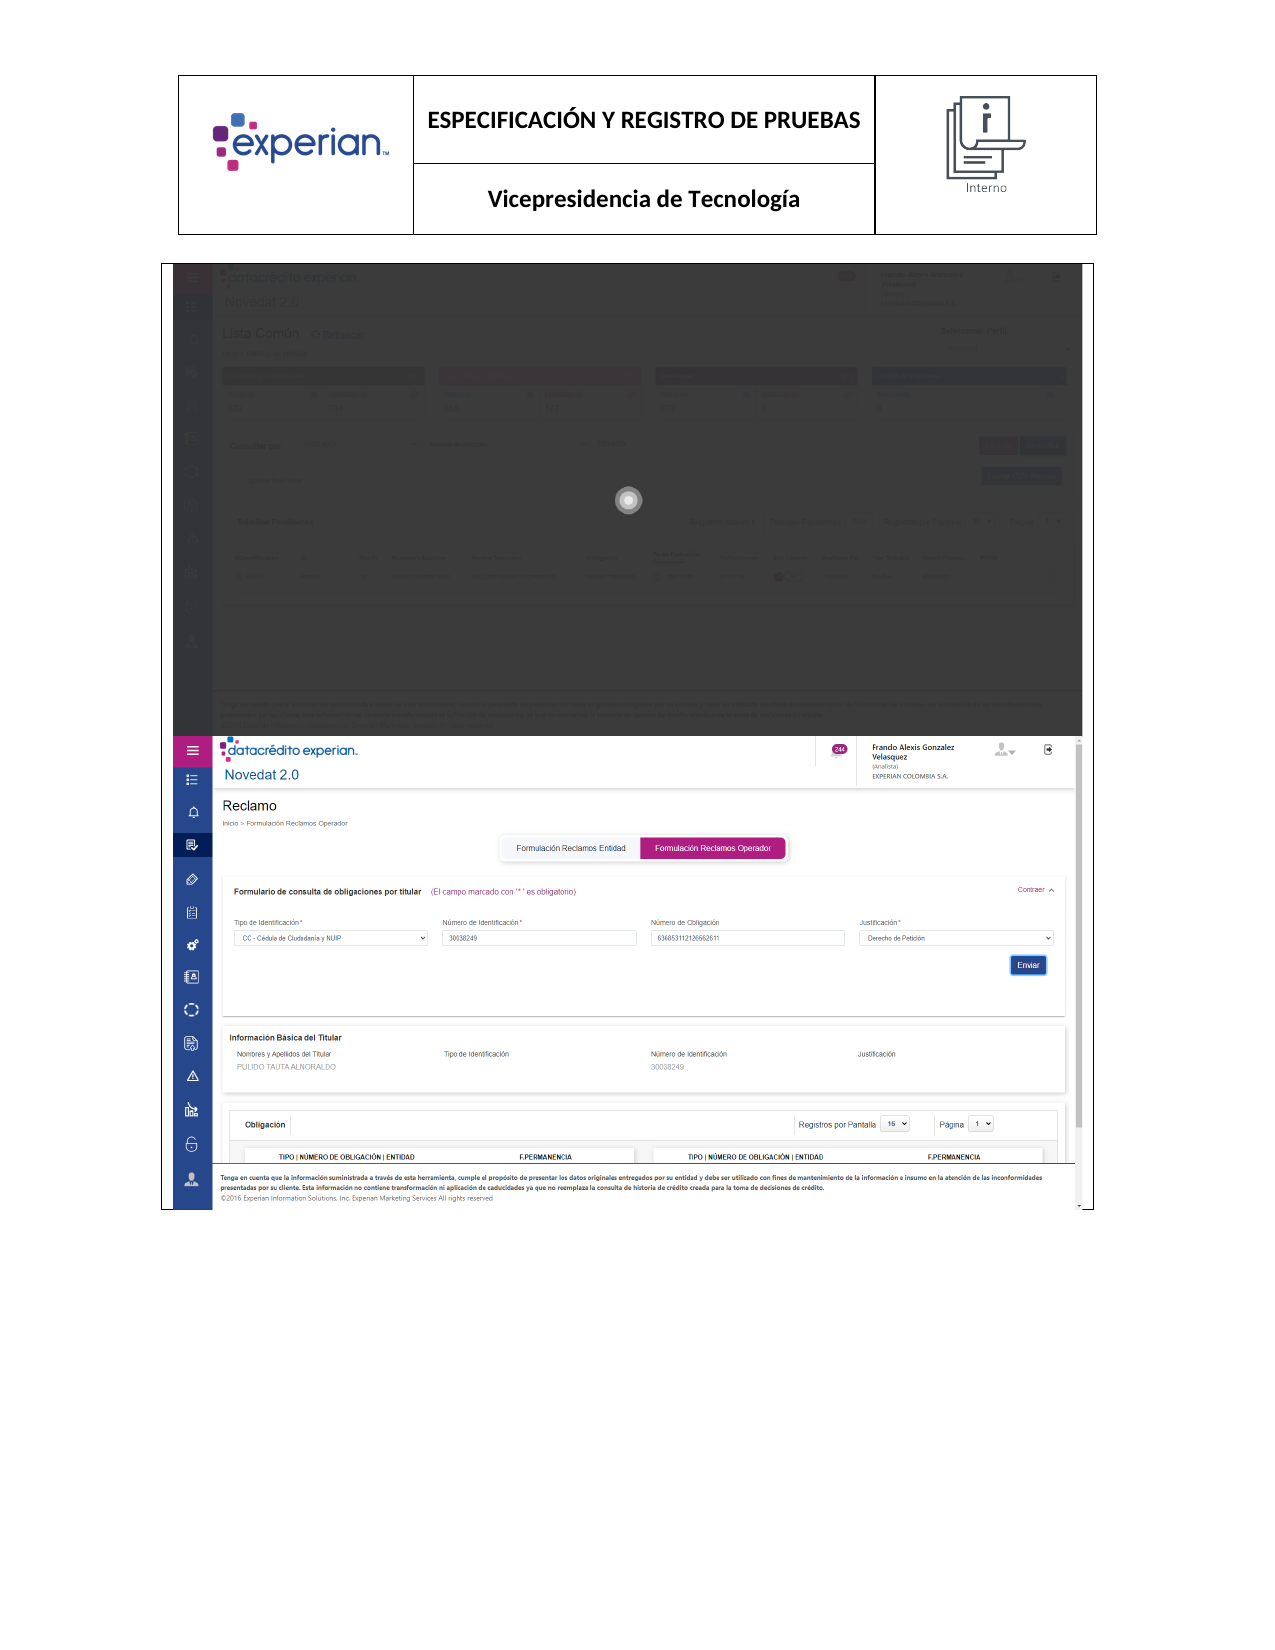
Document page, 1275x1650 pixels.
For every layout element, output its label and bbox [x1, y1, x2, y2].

picture [173, 264, 1083, 1210]
table_cell [1083, 264, 1093, 1209]
picture [191, 91, 401, 192]
picture [946, 91, 1026, 193]
table_cell [162, 264, 173, 1209]
